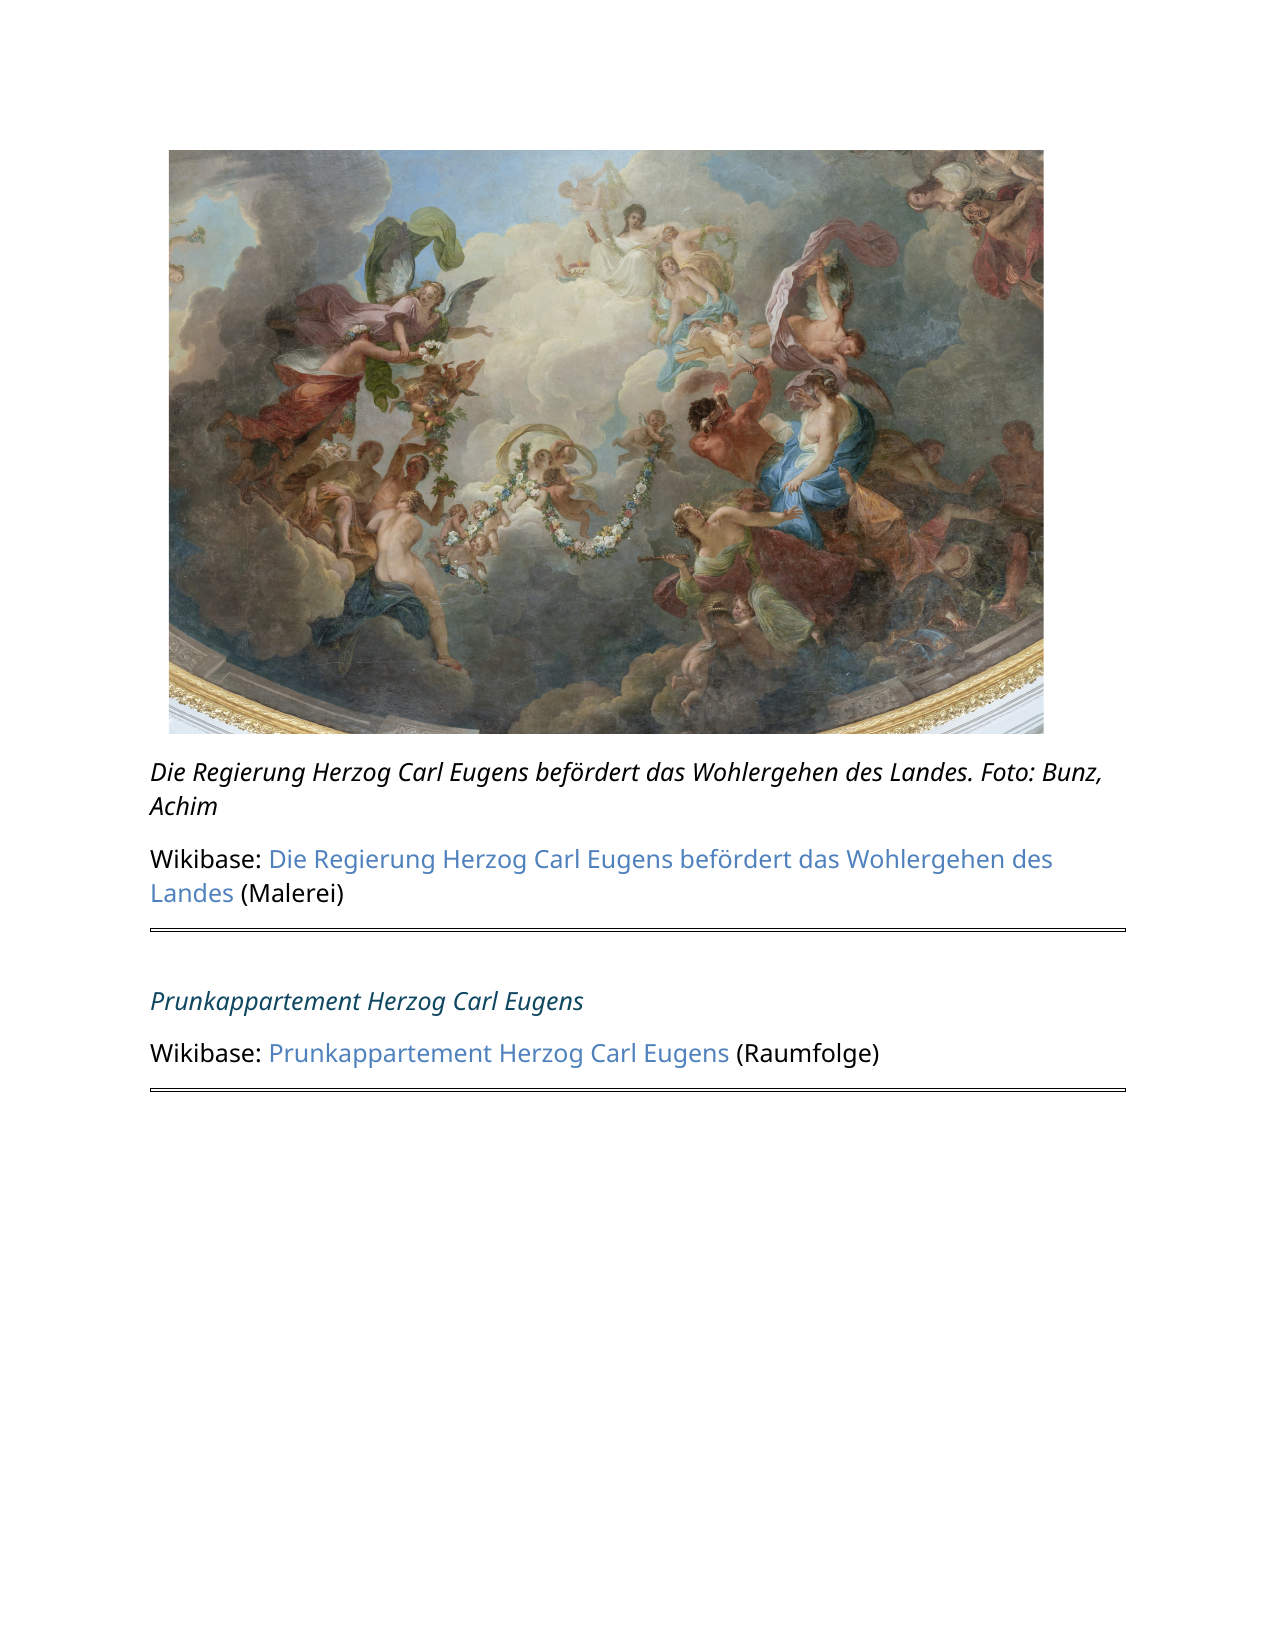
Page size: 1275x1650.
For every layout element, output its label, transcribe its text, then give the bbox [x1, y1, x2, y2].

text Wikibase: Prunkappartement Herzog Carl Eugens (Raumfolge) [150, 1036, 1125, 1070]
subtitle Prunkappartement Herzog Carl Eugens [150, 983, 1125, 1017]
text Wikibase: Die Regierung Herzog Carl Eugens befördert das Wohlergehen des Landes (Malerei) [150, 841, 1125, 909]
text Die Regierung Herzog Carl Eugens befördert das Wohlergehen des Landes. Foto: Bunz, Achim [150, 754, 1125, 823]
picture [168, 150, 1044, 734]
